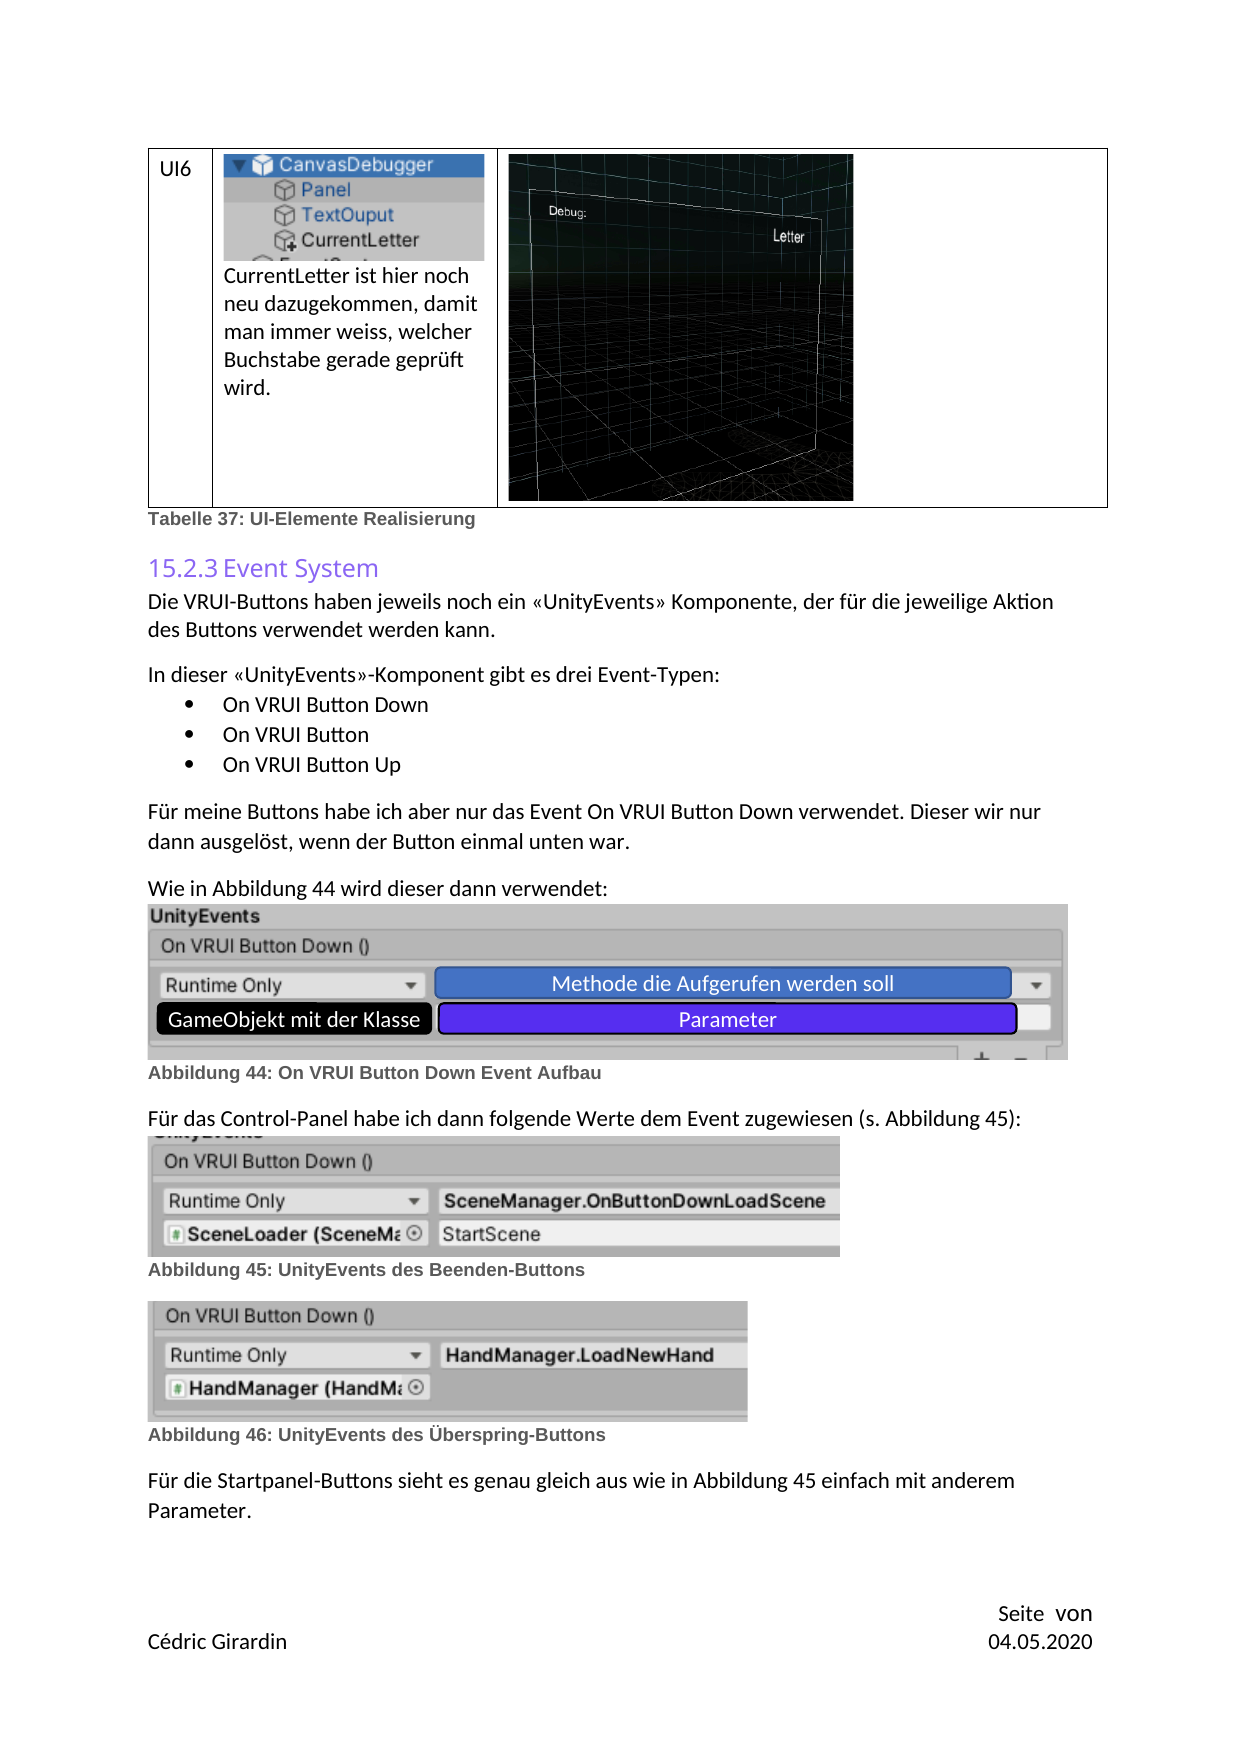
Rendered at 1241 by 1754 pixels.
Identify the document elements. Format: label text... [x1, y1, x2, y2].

text Abbildung 46: UnityEvents des Überspring-Buttons [148, 1424, 1093, 1445]
text Die VRUI-Buttons haben jeweils noch ein «UnityEvents» Komponente, der für die jeweilige Aktion des Buttons verwendet werden kann. [148, 587, 1093, 643]
text Abbildung 45: UnityEvents des Beenden-Buttons [148, 1258, 1093, 1280]
picture [147, 1301, 748, 1422]
picture [223, 154, 485, 261]
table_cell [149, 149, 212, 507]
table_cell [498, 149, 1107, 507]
text Tabelle 37: UI-Elemente Realisierung [148, 508, 1093, 529]
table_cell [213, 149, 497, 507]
text Wie in Abbildung 44 wird dieser dann verwendet: [148, 874, 1093, 902]
picture [147, 1136, 840, 1257]
picture [147, 904, 1068, 1060]
list On VRUI Button [185, 720, 1093, 748]
text Abbildung 44: On VRUI Button Down Event Aufbau [148, 1061, 1093, 1083]
text Für meine Buttons habe ich aber nur das Event On VRUI Button Down verwendet. Dieser wir nur dann ausgelöst, wenn der Button einmal unten war. [148, 797, 1093, 856]
text In dieser «UnityEvents»-Komponent gibt es drei Event-Typen: [148, 660, 1093, 688]
subtitle Event System [148, 550, 1093, 584]
list On VRUI Button Down [185, 690, 1093, 718]
picture [508, 154, 854, 501]
list On VRUI Button Up [185, 750, 1093, 778]
text Für das Control-Panel habe ich dann folgende Werte dem Event zugewiesen (s. Abbildung 45): [148, 1104, 1093, 1132]
text Für die Startpanel-Buttons sieht es genau gleich aus wie in Abbildung 45 einfach mit anderem Parameter. [148, 1466, 1093, 1524]
